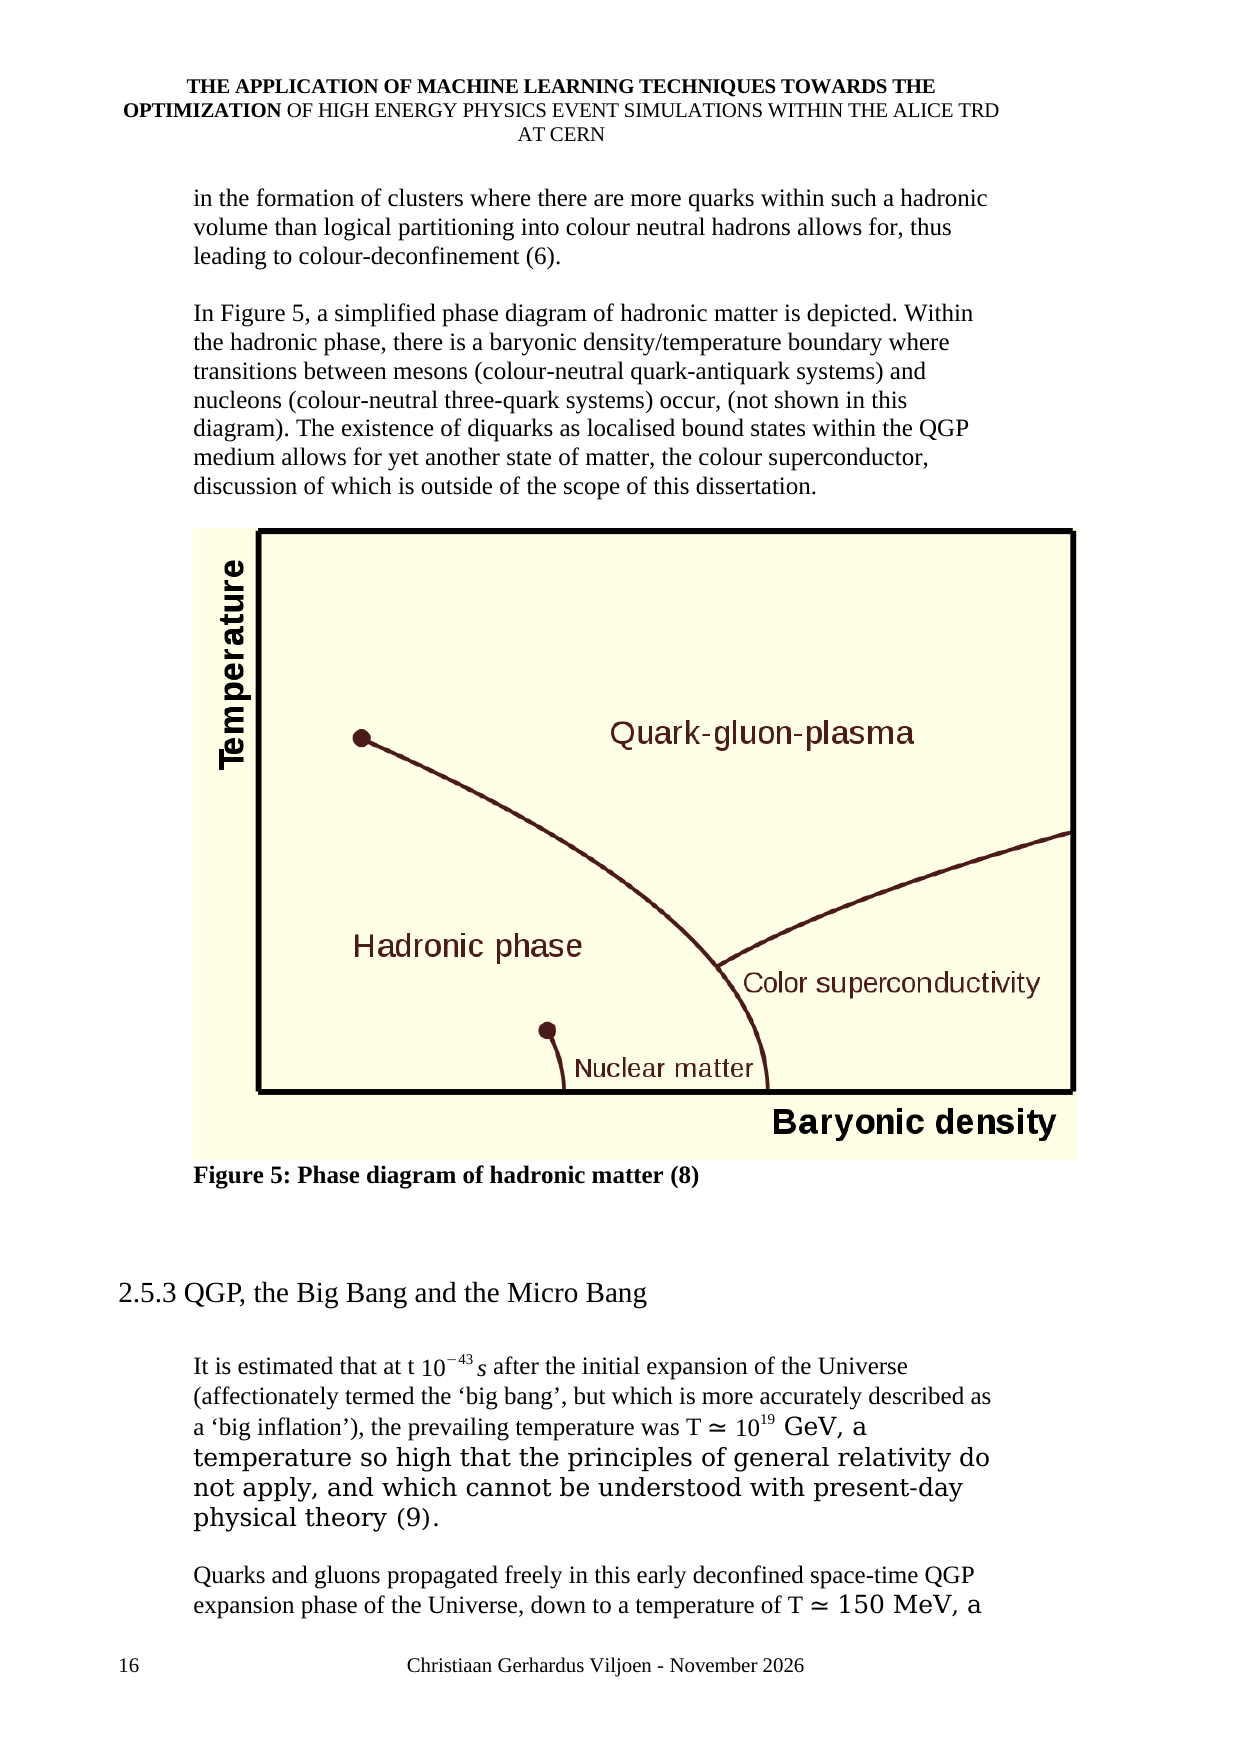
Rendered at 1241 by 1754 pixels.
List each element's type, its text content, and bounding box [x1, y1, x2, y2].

text Figure 5: Phase diagram of hadronic matter [193, 1160, 1004, 1188]
subtitle QGP, the Big Bang and the Micro Bang [118, 1276, 1004, 1309]
text In Figure 5, a simplified phase diagram of hadronic matter is depicted. Within the hadronic phase, there is a baryonic density/temperature boundary where transitions between mesons (colour-neutral quark-antiquark systems) and nucleons (colour-neutral three-quark systems) occur, (not shown in this diagram). The existence of diquarks as localised bound states within the QGP medium allows for yet another state of matter, the colour superconductor, discussion of which is outside of the scope of this dissertation. [193, 298, 1004, 500]
text It is estimated that at t after the initial expansion of the Universe (affectionately termed the ‘big bang’, but which is more accurately described as a ‘big inflation’), the prevailing temperature was T ≃ GeV, a temperature so high that the principles of general relativity do not apply, and which cannot be understood with present-day physical theory . [193, 1350, 1004, 1531]
picture [193, 528, 1078, 1160]
